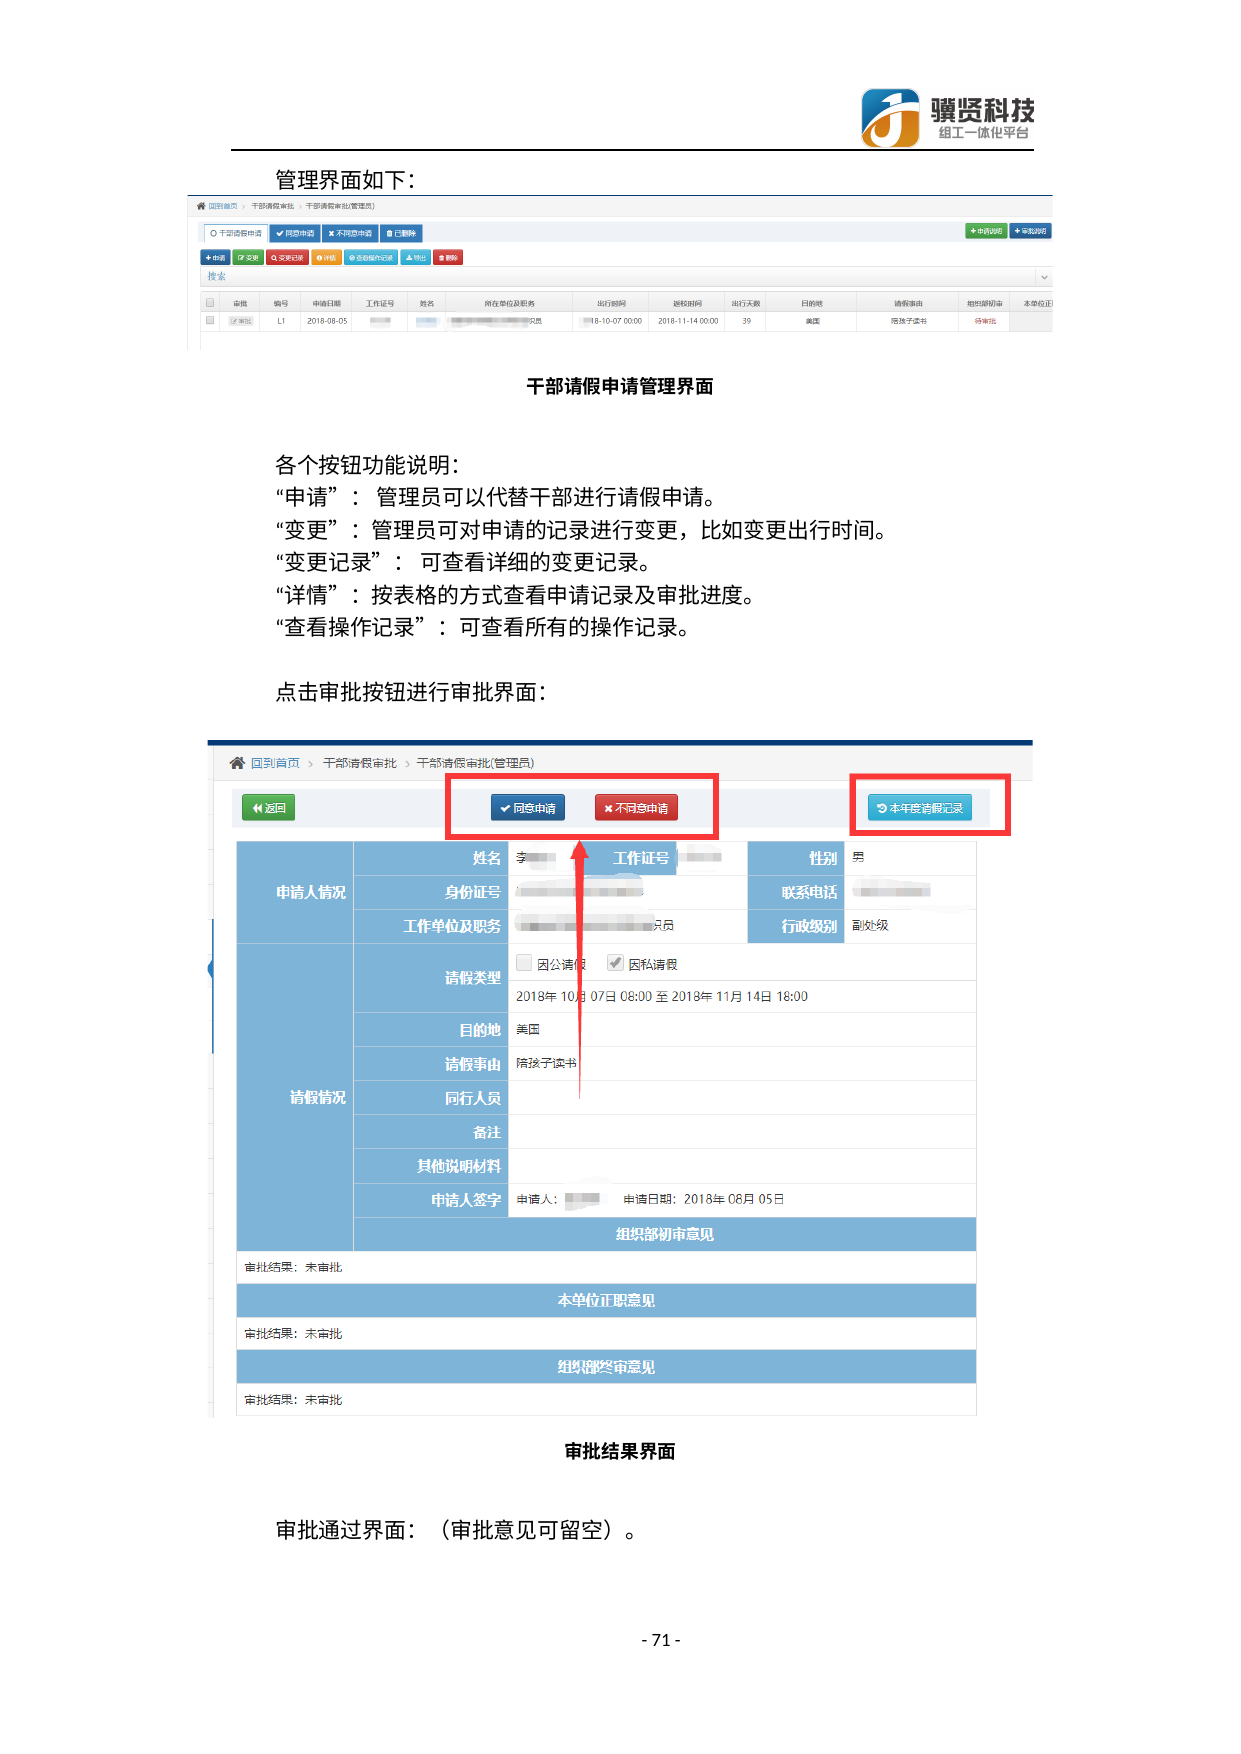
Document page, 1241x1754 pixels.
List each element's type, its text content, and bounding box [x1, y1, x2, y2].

text 审批结果界面 [187, 1434, 1053, 1466]
text “变更”：管理员可对申请的记录进行变更，比如变更出行时间。 [231, 512, 1053, 545]
text “申请”： 管理员可以代替干部进行请假申请。 [231, 480, 1053, 512]
text 干部请假申请管理界面 [187, 369, 1053, 401]
picture [861, 88, 1034, 148]
text “变更记录”： 可查看详细的变更记录。 [231, 545, 1053, 577]
text 点击审批按钮进行审批界面： [231, 675, 1053, 707]
text 各个按钮功能说明： [231, 447, 1053, 480]
text 管理界面如下： [231, 162, 1053, 195]
picture [207, 740, 1033, 1418]
text “详情”：按表格的方式查看申请记录及审批进度。 [231, 577, 1053, 610]
picture [187, 195, 1053, 350]
text “查看操作记录”：可查看所有的操作记录。 [231, 610, 1053, 642]
text 审批通过界面：（审批意见可留空）。 [231, 1512, 1053, 1545]
